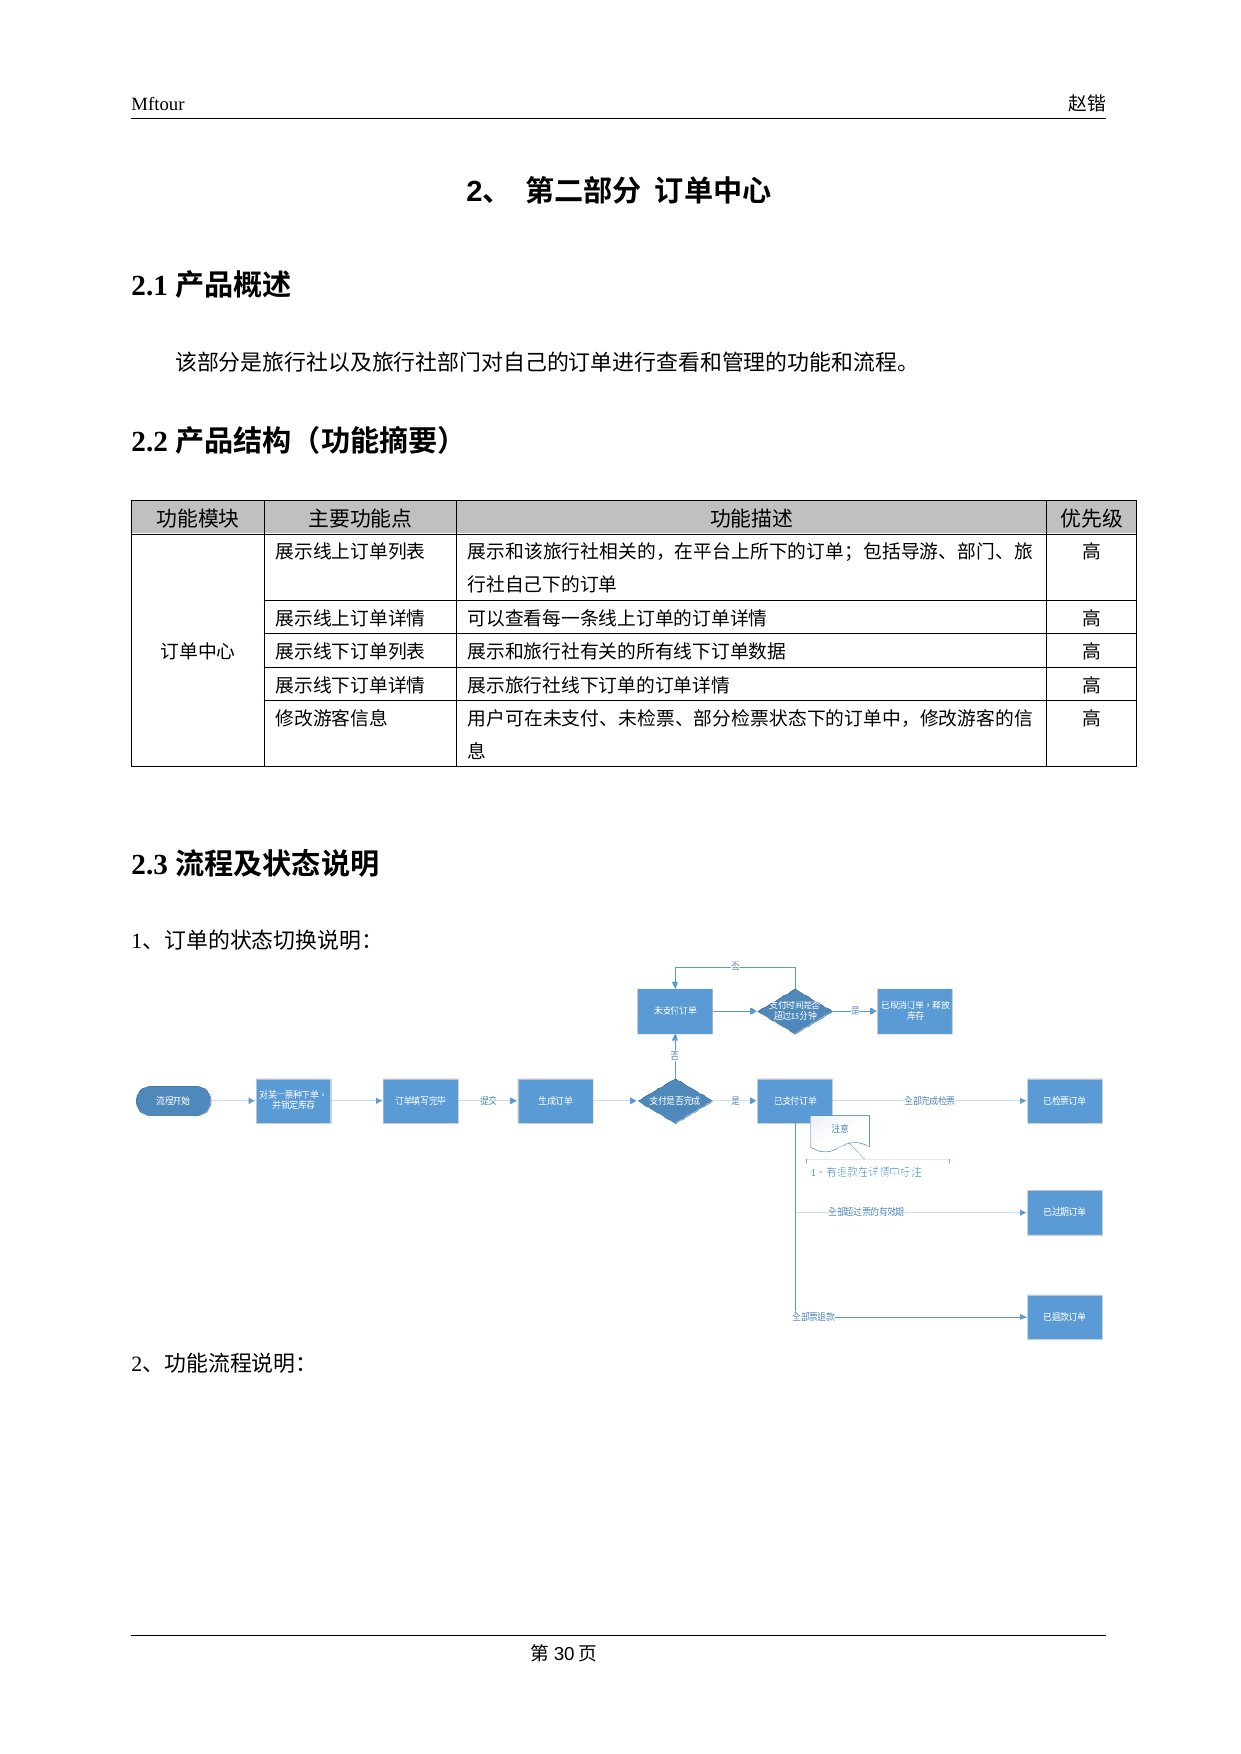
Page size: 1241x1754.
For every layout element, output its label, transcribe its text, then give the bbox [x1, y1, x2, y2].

table_cell 高 [1047, 601, 1136, 633]
subtitle 产品结构（功能摘要） [131, 406, 1106, 471]
table_cell 用户可在未支付、未检票、部分检票状态下的订单中，修改游客的信息 [457, 701, 1046, 766]
table_cell 展示和旅行社有关的所有线下订单数据 [457, 634, 1046, 667]
text 该部分是旅行社以及旅行社部门对自己的订单进行查看和管理的功能和流程。 [131, 344, 1106, 377]
table_cell 高 [1047, 535, 1136, 599]
table_header 功能描述 [457, 501, 1046, 533]
table_cell 展示线上订单详情 [265, 601, 456, 633]
table_cell 高 [1047, 701, 1136, 766]
table_cell 可以查看每一条线上订单的订单详情 [457, 601, 1046, 633]
table_header 主要功能点 [265, 501, 456, 533]
table_cell 修改游客信息 [265, 701, 456, 766]
subtitle 第二部分 订单中心 [131, 156, 1106, 221]
table_cell 展示线下订单列表 [265, 634, 456, 667]
table_cell 展示旅行社线下订单的订单详情 [457, 668, 1046, 700]
table_cell 订单中心 [132, 535, 264, 766]
table_header 优先级 [1047, 501, 1136, 533]
subtitle 流程及状态说明 [131, 829, 1106, 894]
table_cell 高 [1047, 634, 1136, 667]
table_cell 高 [1047, 668, 1136, 700]
text 1、订单的状态切换说明： [131, 923, 1106, 956]
subtitle 产品概述 [131, 250, 1106, 315]
table_header 功能模块 [132, 501, 264, 533]
text 2、功能流程说明： [131, 1346, 1106, 1378]
table_cell 展示和该旅行社相关的，在平台上所下的订单；包括导游、部门、旅行社自己下的订单 [457, 535, 1046, 599]
table_cell 展示线下订单详情 [265, 668, 456, 700]
table_cell 展示线上订单列表 [265, 535, 456, 599]
